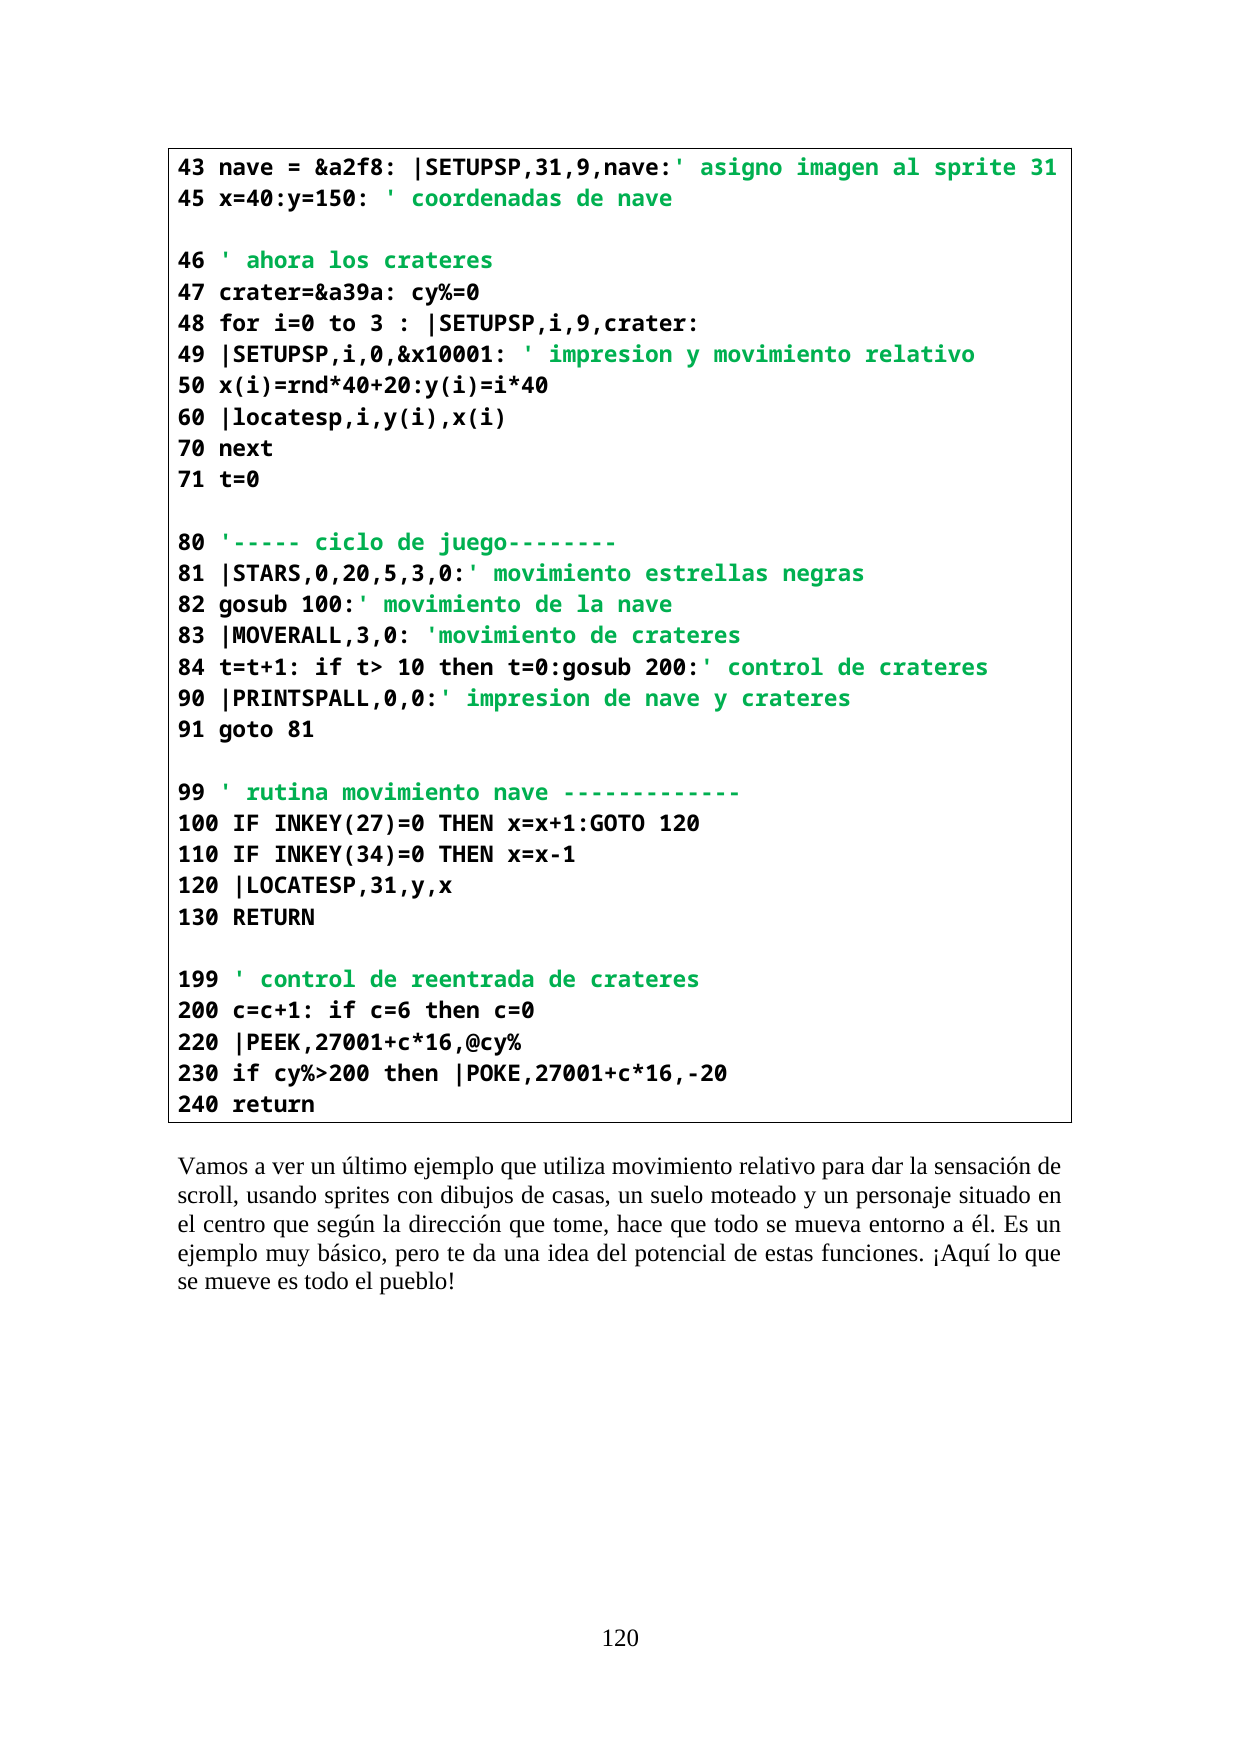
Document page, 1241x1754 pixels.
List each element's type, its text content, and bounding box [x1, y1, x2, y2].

text 200 c=c+1: if c=6 then c=0 [177, 994, 1063, 1026]
text 120 |LOCATESP,31,y,x [177, 869, 1063, 901]
text 43 nave = &a2f8: |SETUPSP,31,9,nave:' asigno imagen al sprite 31 [169, 149, 1071, 182]
text 90 |PRINTSPALL,0,0:' impresion de nave y crateres [177, 682, 1063, 713]
text 46 ' ahora los crateres [177, 244, 1063, 276]
text 60 |locatesp,i,y(i),x(i) [177, 401, 1063, 432]
text Vamos a ver un último ejemplo que utiliza movimiento relativo para dar la sensación de scroll, usando sprites con dibujos de casas, un suelo moteado y un personaje situado en el centro que según la dirección que tome, hace que todo se mueva entorno a él. Es un ejemplo muy básico, pero te da una idea del potencial de estas funciones. ¡Aquí lo que se mueve es todo el pueblo! [177, 1151, 1063, 1295]
text 100 IF INKEY(27)=0 THEN x=x+1:GOTO 120 [177, 807, 1063, 838]
text 70 next [177, 432, 1063, 463]
text 83 |MOVERALL,3,0: 'movimiento de crateres [177, 619, 1063, 651]
text 80 '----- ciclo de juego-------- [177, 526, 1063, 557]
text 71 t=0 [177, 463, 1063, 494]
text 130 RETURN [177, 901, 1063, 932]
text 240 return [169, 1085, 1071, 1122]
text 230 if cy%>200 then |POKE,27001+c*16,-20 [177, 1057, 1063, 1085]
text 48 for i=0 to 3 : |SETUPSP,i,9,crater: [177, 307, 1063, 338]
text 45 x=40:y=150: ' coordenadas de nave [177, 182, 1063, 213]
text 220 |PEEK,27001+c*16,@cy% [177, 1026, 1063, 1057]
text 91 goto 81 [177, 713, 1063, 744]
text 47 crater=&a39a: cy%=0 [177, 276, 1063, 307]
text 199 ' control de reentrada de crateres [177, 963, 1063, 994]
text 84 t=t+1: if t> 10 then t=0:gosub 200:' control de crateres [177, 651, 1063, 682]
text 110 IF INKEY(34)=0 THEN x=x-1 [177, 838, 1063, 869]
text 49 |SETUPSP,i,0,&x10001: ' impresion y movimiento relativo [177, 338, 1063, 369]
text 82 gosub 100:' movimiento de la nave [177, 588, 1063, 619]
text 50 x(i)=rnd*40+20:y(i)=i*40 [177, 369, 1063, 401]
text 81 |STARS,0,20,5,3,0:' movimiento estrellas negras [177, 557, 1063, 588]
text 99 ' rutina movimiento nave ------------- [177, 776, 1063, 807]
